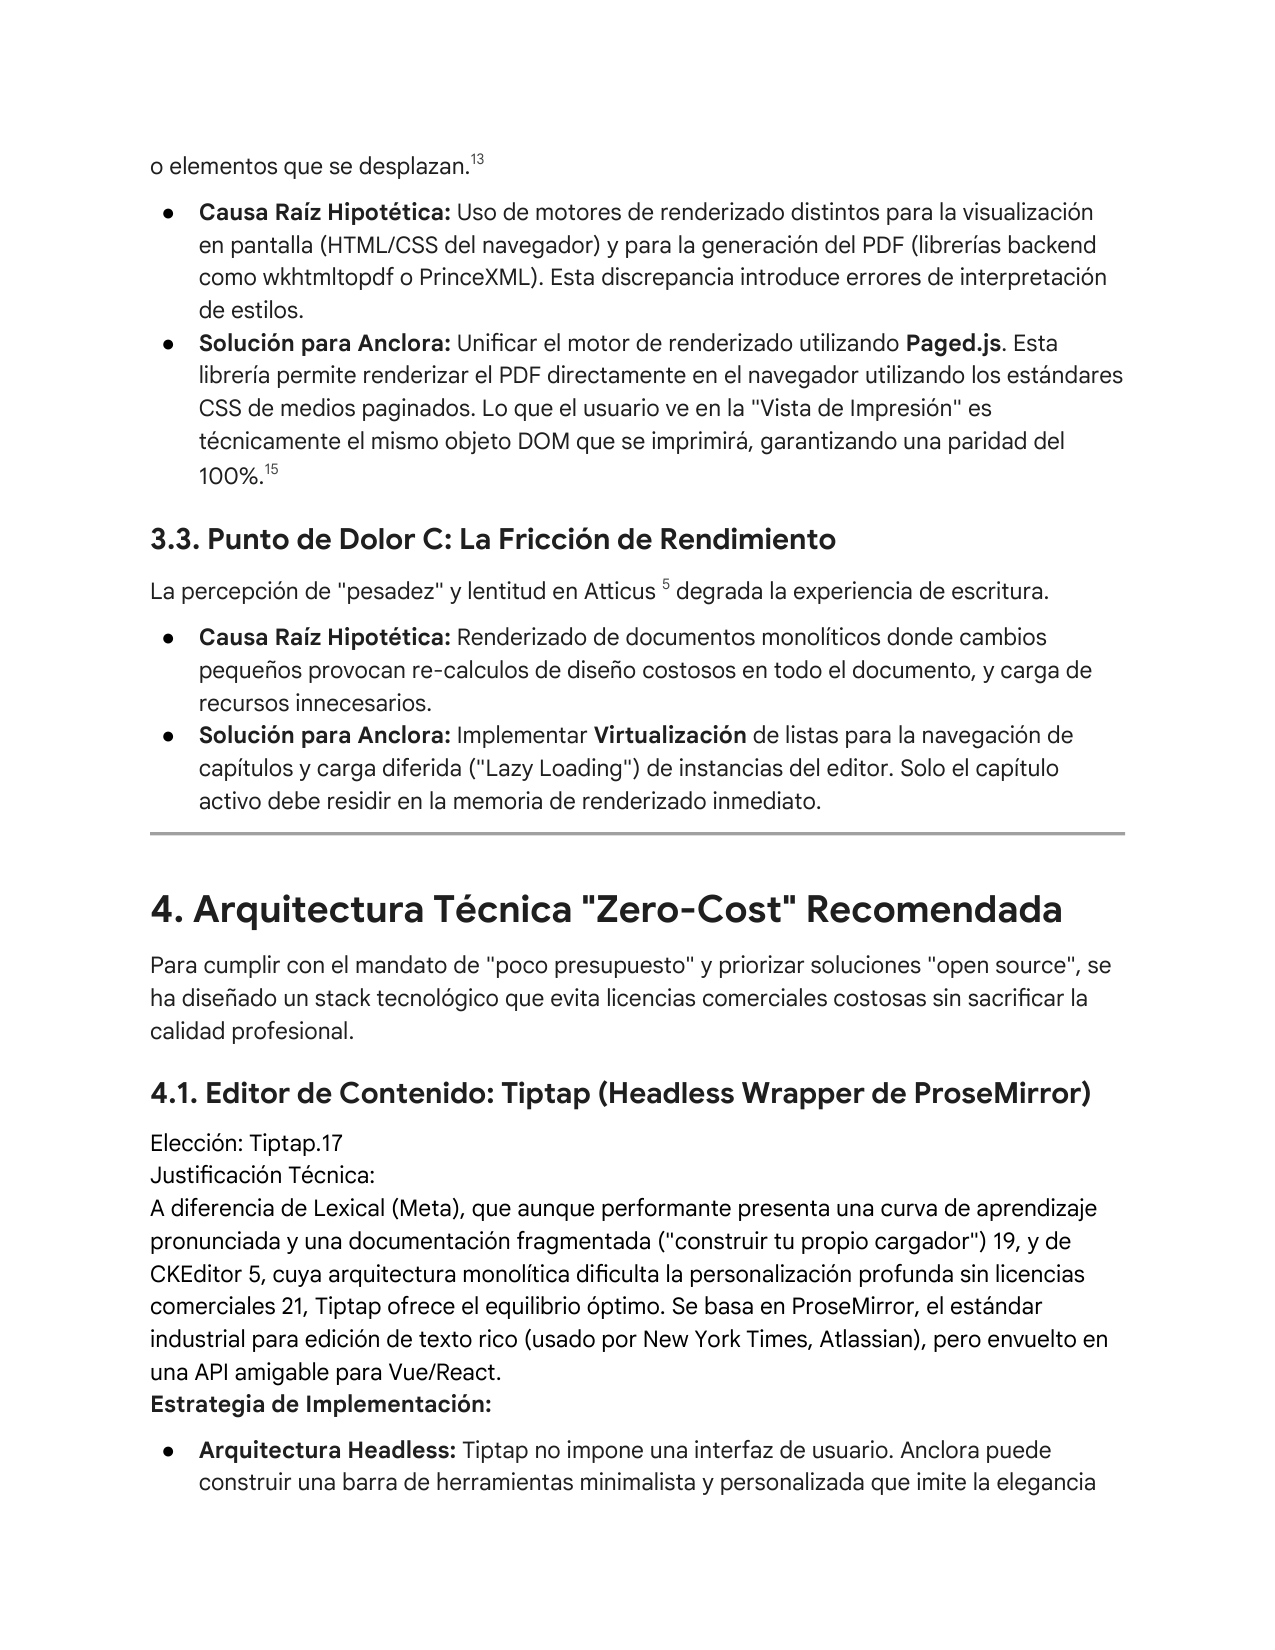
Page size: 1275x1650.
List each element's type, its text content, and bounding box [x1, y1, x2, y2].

text La percepción de "pesadez" y lentitud en Atticus 5 degrada la experiencia de escritura. [150, 575, 1125, 607]
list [161, 1436, 1125, 1497]
text Elección: Tiptap.17 [150, 1129, 1125, 1158]
text Para cumplir con el mandato de "poco presupuesto" y priorizar soluciones "open source", se ha diseñado un stack tecnológico que evita licencias comerciales costosas sin sacrificar la calidad profesional. [150, 952, 1125, 1046]
list Solución para Anclora: Implementar Virtualización de listas para la navegación de capítulos y carga diferida ("Lazy Loading") de instancias del editor. Solo el capítulo activo debe residir en la memoria de renderizado inmediato. [161, 722, 1125, 816]
list Causa Raíz Hipotética: Renderizado de documentos monolíticos donde cambios pequeños provocan re-calculos de diseño costosos en todo el documento, y carga de recursos innecesarios. [161, 623, 1125, 718]
subtitle 4.1. Editor de Contenido: Tiptap (Headless Wrapper de ProseMirror) [150, 1075, 1125, 1111]
text Estrategia de Implementación: [150, 1391, 1125, 1419]
subtitle 4. Arquitectura Técnica "Zero-Cost" Recomendada [150, 836, 1125, 933]
list Causa Raíz Hipotética: Uso de motores de renderizado distintos para la visualización en pantalla (HTML/CSS del navegador) y para la generación del PDF (librerías backend como wkhtmltopdf o PrinceXML). Esta discrepancia introduce errores de interpretación de estilos. [161, 198, 1125, 325]
list Solución para Anclora: Unificar el motor de renderizado utilizando Paged.js. Esta librería permite renderizar el PDF directamente en el navegador utilizando los estándares CSS de medios paginados. Lo que el usuario ve en la "Vista de Impresión" es técnicamente el mismo objeto DOM que se imprimirá, garantizando una paridad del 100%.15 [161, 329, 1125, 492]
text Justificación Técnica: [150, 1162, 1125, 1191]
subtitle 3.3. Punto de Dolor C: La Fricción de Rendimiento [150, 521, 1125, 558]
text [150, 150, 1125, 181]
text A diferencia de Lexical (Meta), que aunque performante presenta una curva de aprendizaje pronunciada y una documentación fragmentada ("construir tu propio cargador") 19, y de CKEditor 5, cuya arquitectura monolítica dificulta la personalización profunda sin licencias comerciales 21, Tiptap ofrece el equilibrio óptimo. Se basa en ProseMirror, el estándar industrial para edición de texto rico (usado por New York Times, Atlassian), pero envuelto en una API amigable para Vue/React. [150, 1194, 1125, 1387]
